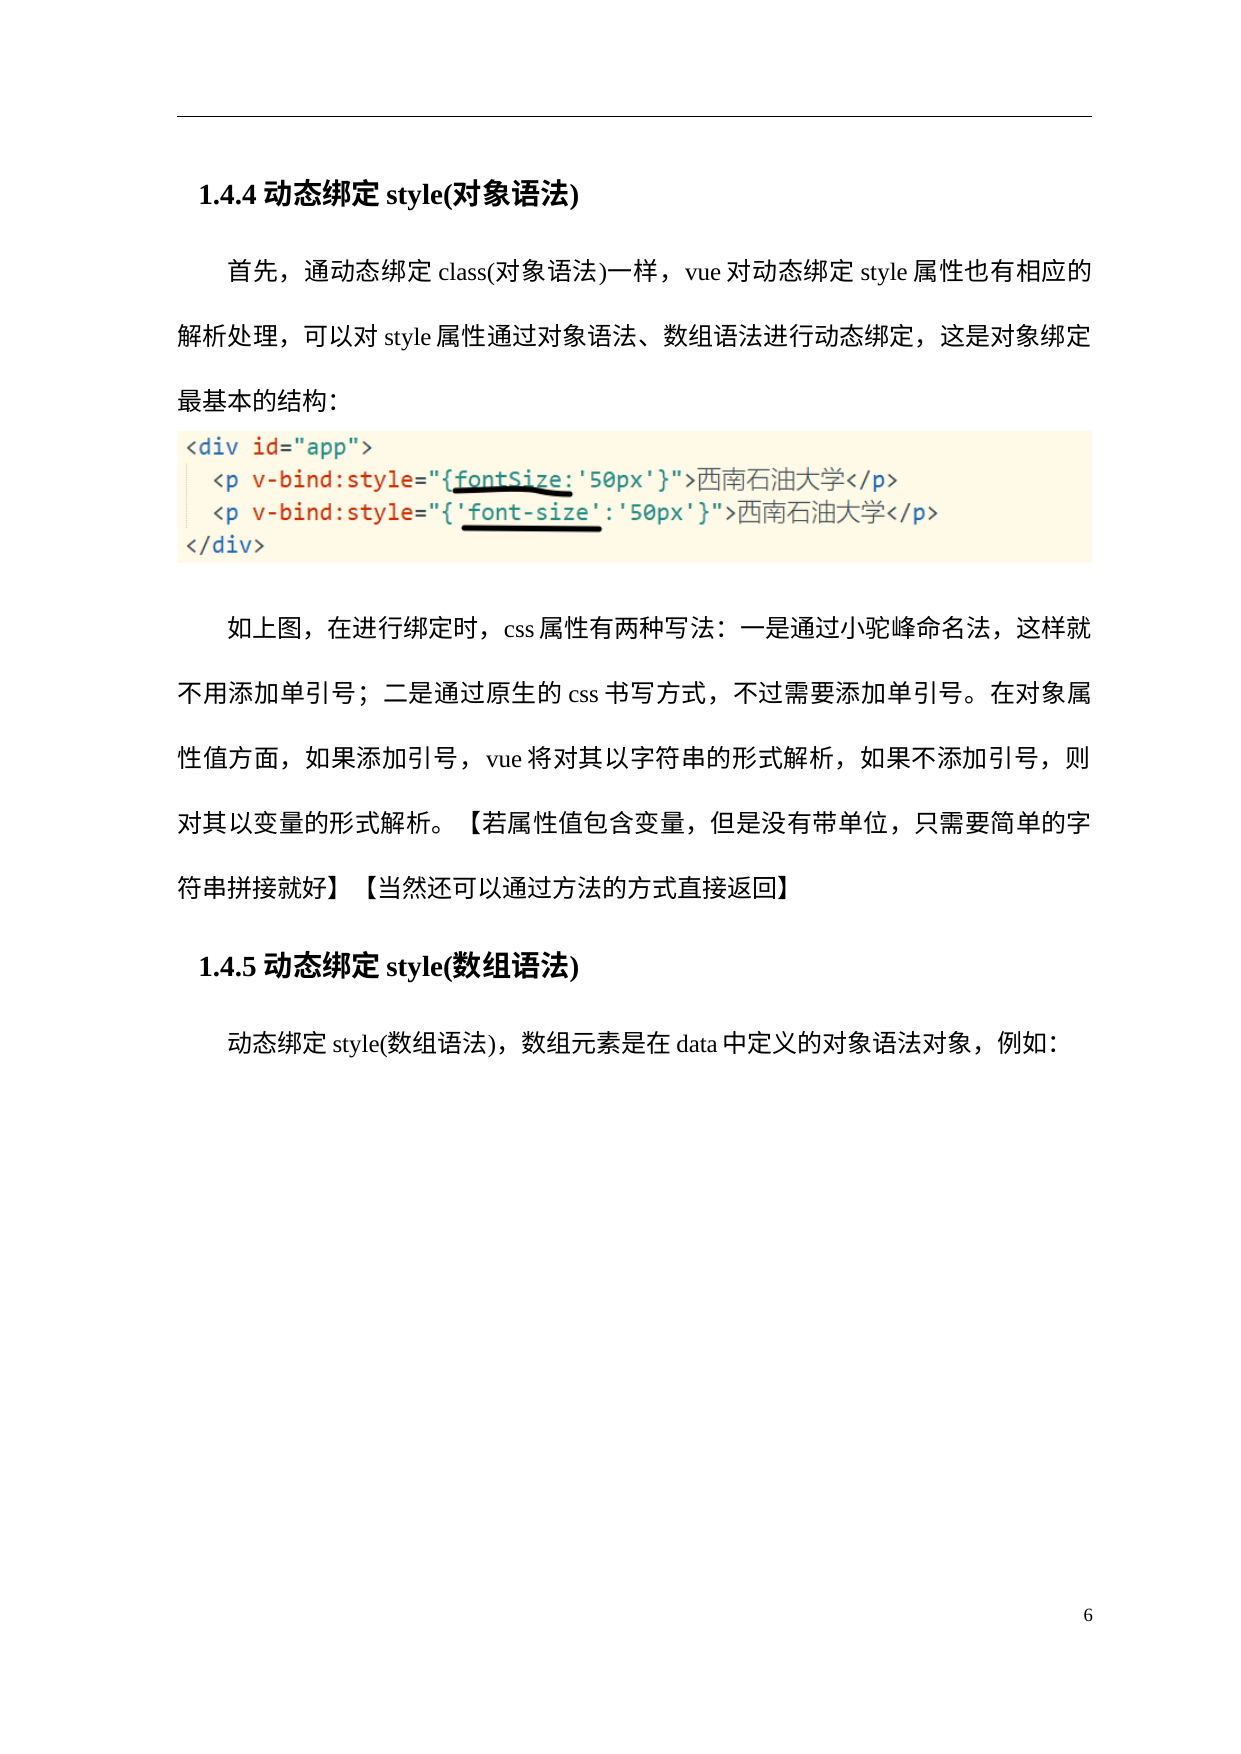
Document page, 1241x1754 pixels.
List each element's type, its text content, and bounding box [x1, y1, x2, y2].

text 动态绑定style(数组语法)，数组元素是在data中定义的对象语法对象，例如： [177, 1009, 1092, 1074]
subtitle 动态绑定style(对象语法) [177, 159, 1092, 224]
subtitle 动态绑定style(数组语法) [177, 932, 1092, 997]
picture [177, 431, 1093, 563]
text 首先，通动态绑定class(对象语法)一样，vue对动态绑定style属性也有相应的解析处理，可以对style属性通过对象语法、数组语法进行动态绑定，这是对象绑定最基本的结构： [177, 237, 1092, 431]
text 如上图，在进行绑定时，css属性有两种写法：一是通过小驼峰命名法，这样就不用添加单引号；二是通过原生的css书写方式，不过需要添加单引号。在对象属性值方面，如果添加引号，vue将对其以字符串的形式解析，如果不添加引号，则对其以变量的形式解析。【若属性值包含变量，但是没有带单位，只需要简单的字符串拼接就好】【当然还可以通过方法的方式直接返回】 [177, 594, 1092, 919]
